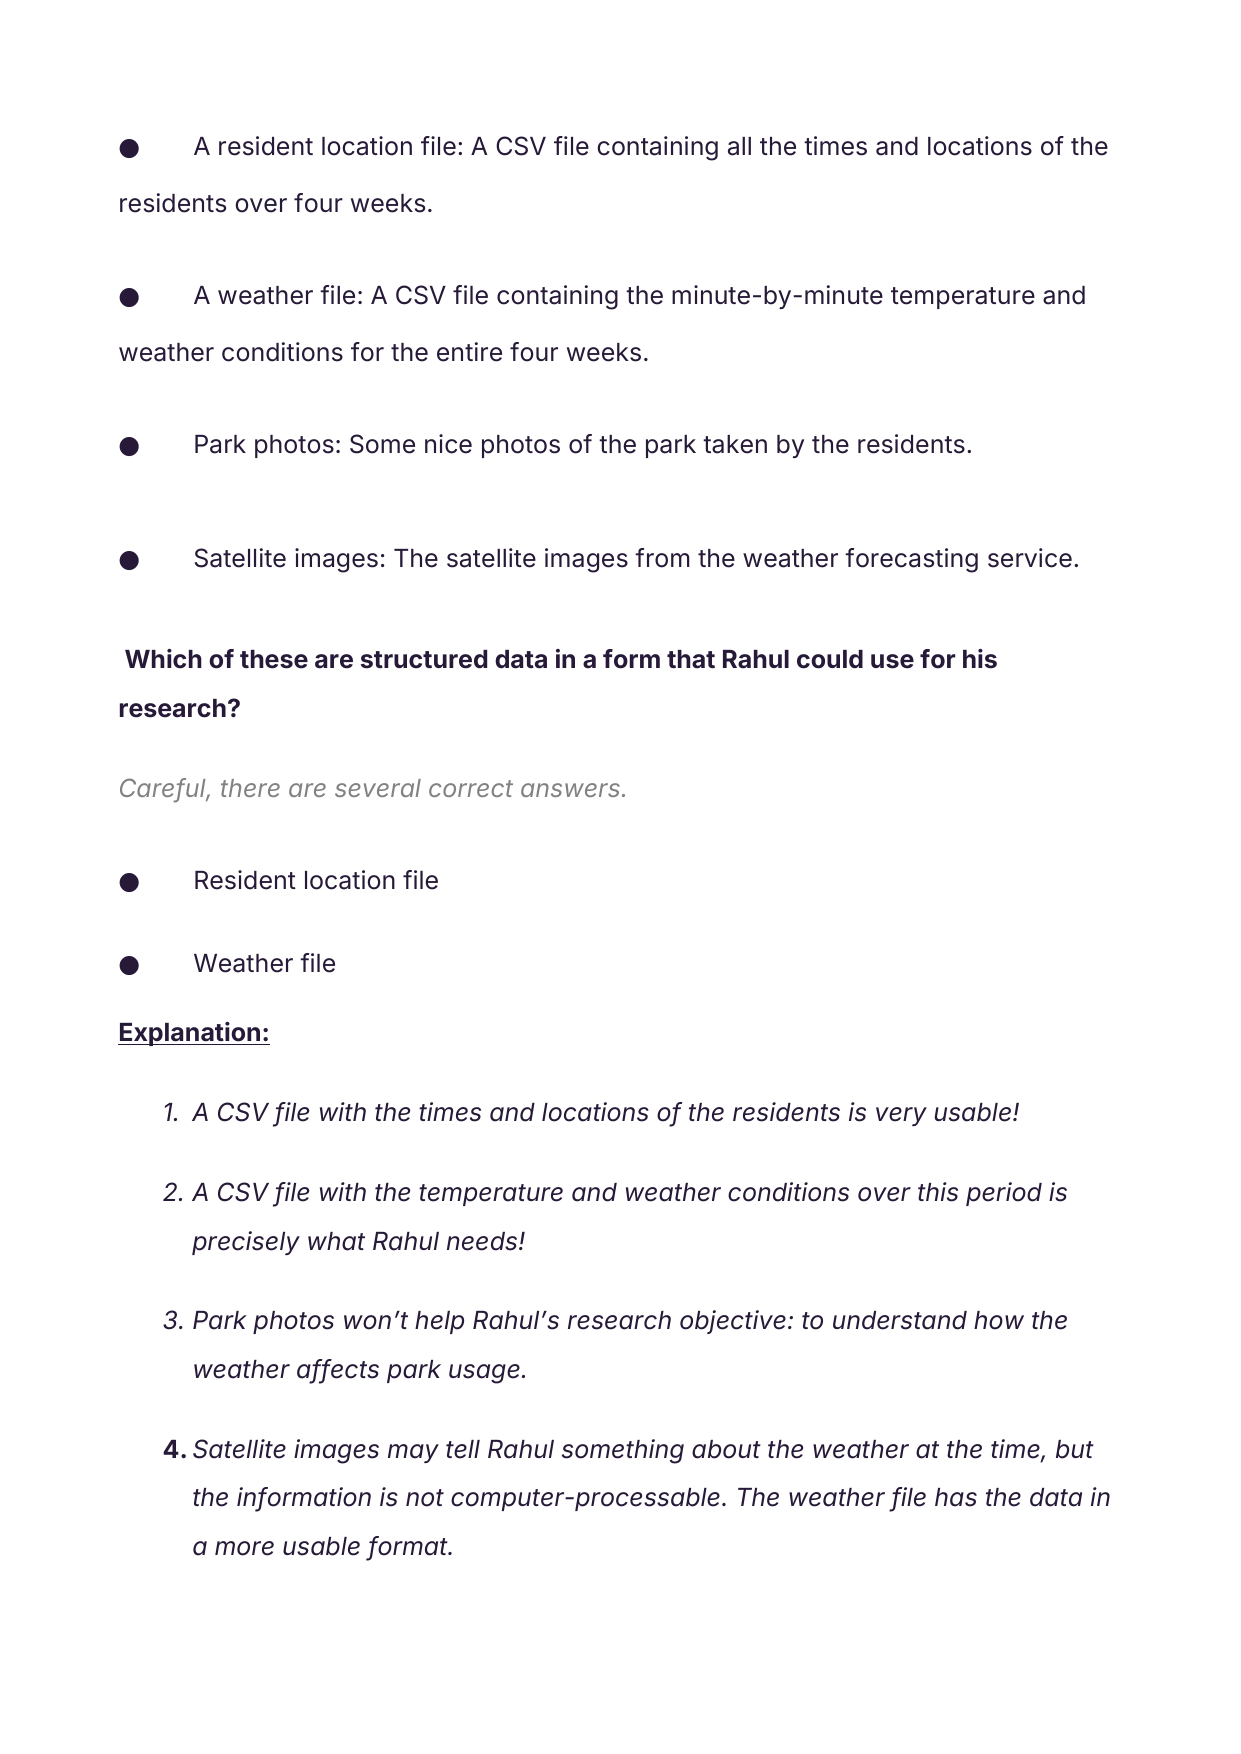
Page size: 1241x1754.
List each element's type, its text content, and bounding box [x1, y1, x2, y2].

list Park photos: Some nice photos of the park taken by the residents. [118, 417, 1122, 468]
list A resident location file: A CSV file containing all the times and locations of the residents over four weeks. [118, 118, 1122, 218]
list Park photos won’t help Rahul’s research objective: to understand how the weather affects park usage. [162, 1305, 1122, 1384]
list A weather file: A CSV file containing the minute-by-minute temperature and weather conditions for the entire four weeks. [118, 267, 1122, 367]
list Satellite images may tell Rahul something about the weather at the time, but the information is not computer-processable. The weather file has the data in a more usable format. [162, 1434, 1122, 1561]
list A CSV file with the temperature and weather conditions over this period is precisely what Rahul needs! [162, 1177, 1122, 1256]
text Explanation: [118, 1017, 1122, 1048]
list A CSV file with the times and locations of the residents is very usable! [162, 1097, 1122, 1127]
list Resident location file [118, 852, 1122, 904]
text Which of these are structured data in a form that Rahul could use for his research? [118, 644, 1122, 723]
list Satellite images: The satellite images from the weather forecasting service. [118, 531, 1122, 582]
text Careful, there are several correct answers. [118, 773, 1122, 803]
list Weather file [118, 935, 1122, 986]
